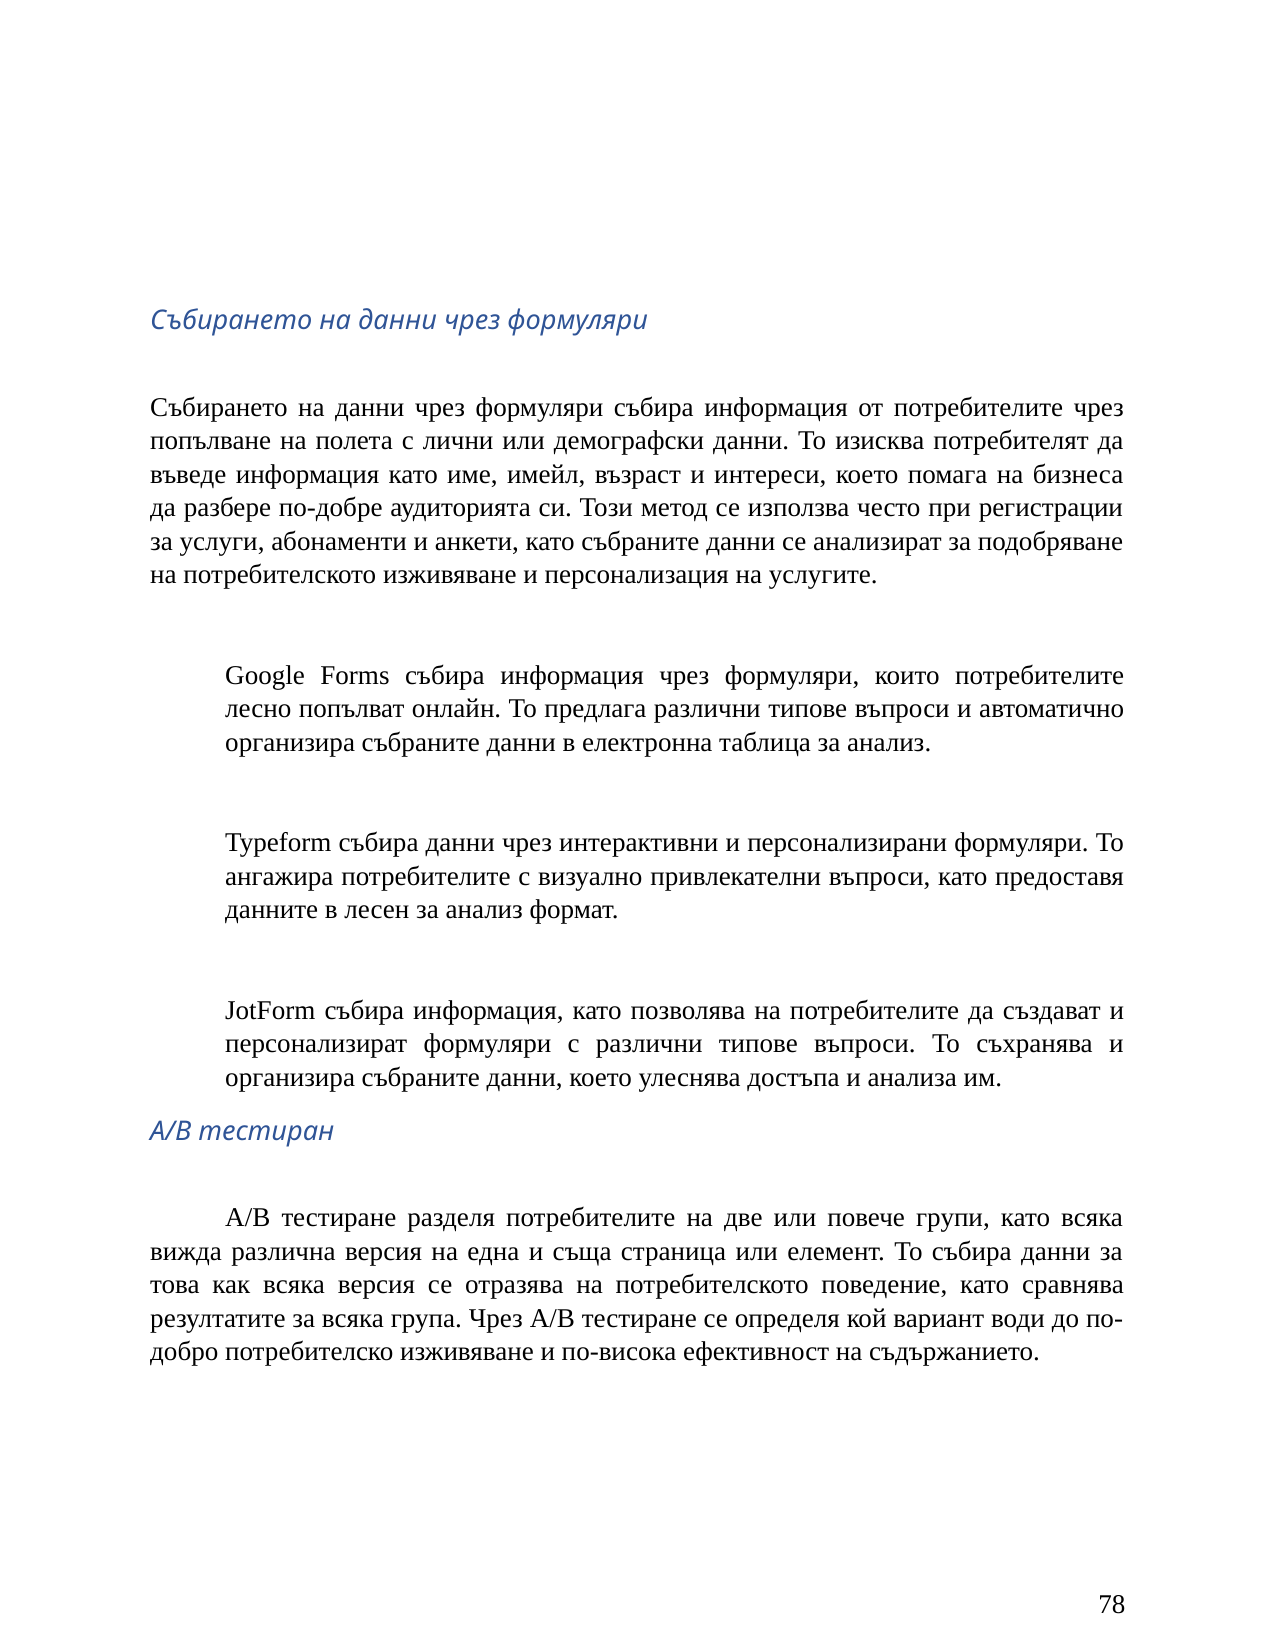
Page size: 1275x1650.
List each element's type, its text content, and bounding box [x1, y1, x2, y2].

text Събирането на данни чрез формуляри събира информация от потребителите чрез попълване на полета с лични или демографски данни. То изисква потребителят да въведе информация като име, имейл, възраст и интереси, което помага на бизнеса да разбере по-добре аудиторията си. Този метод се използва често при регистрации за услуги, абонаменти и анкети, като събраните данни се анализират за подобряване на потребителското изживяване и персонализация на услугите. [150, 391, 1125, 589]
subtitle Събирането на данни чрез формуляри [150, 301, 1125, 337]
subtitle A/B тестиран [150, 1111, 1125, 1148]
text JotForm събира информация, като позволява на потребителите да създават и персонализират формуляри с различни типове въпроси. То съхранява и организира събраните данни, което улеснява достъпа и анализа им. [225, 994, 1125, 1092]
text Typeform събира данни чрез интерактивни и персонализирани формуляри. То ангажира потребителите с визуално привлекателни въпроси, като предоставя данните в лесен за анализ формат. [225, 826, 1125, 924]
text A/B тестиране разделя потребителите на две или повече групи, като всяка вижда различна версия на една и съща страница или елемент. То събира данни за това как всяка версия се отразява на потребителското поведение, като сравнява резултатите за всяка група. Чрез A/B тестиране се определя кой вариант води до по-добро потребителско изживяване и по-висока ефективност на съдържанието. [150, 1201, 1125, 1366]
text Google Forms събира информация чрез формуляри, които потребителите лесно попълват онлайн. То предлага различни типове въпроси и автоматично организира събраните данни в електронна таблица за анализ. [225, 659, 1125, 757]
